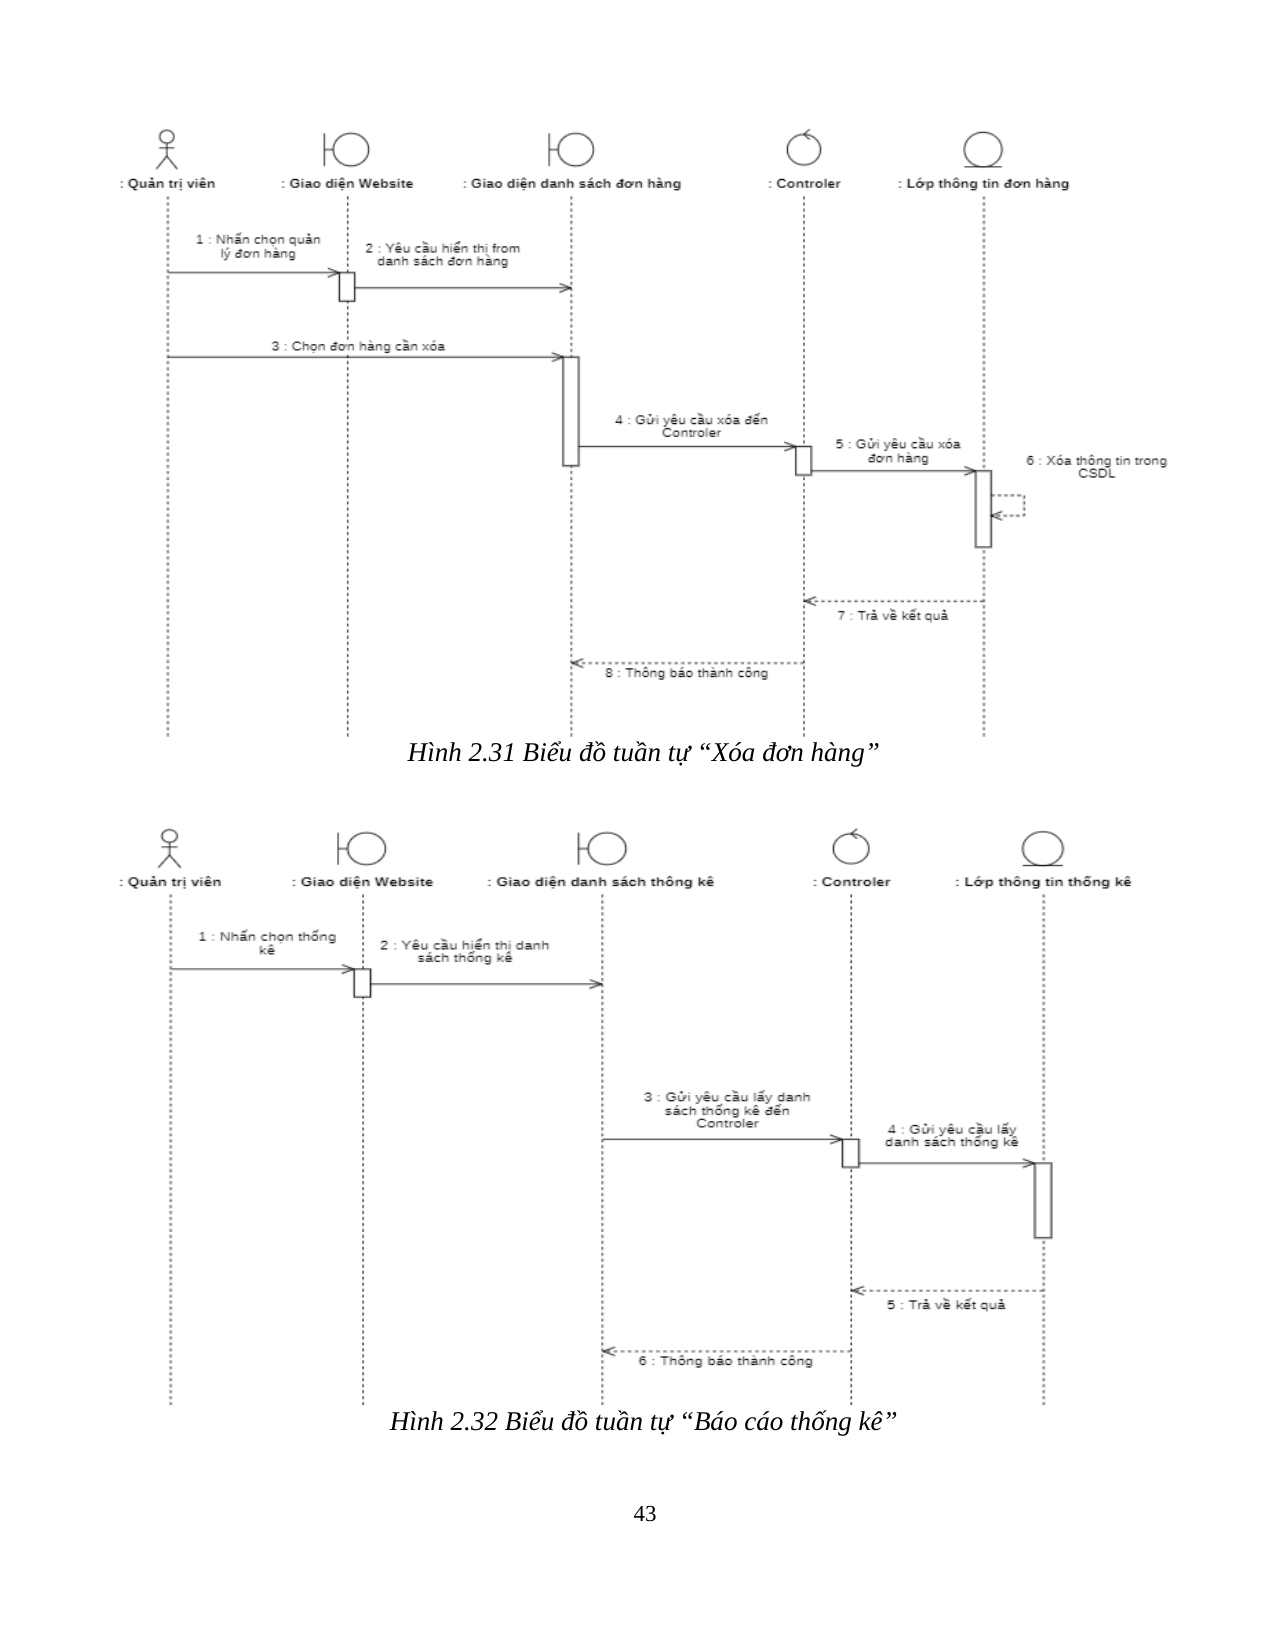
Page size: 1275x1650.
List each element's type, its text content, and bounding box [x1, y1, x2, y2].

picture [106, 814, 1184, 1405]
text Hình 2.31 Biểu đồ tuần tự “Xóa đơn hàng” [106, 737, 1183, 767]
picture [106, 118, 1184, 737]
text Hình 2.32 Biểu đồ tuần tự “Báo cáo thống kê” [106, 1405, 1183, 1436]
